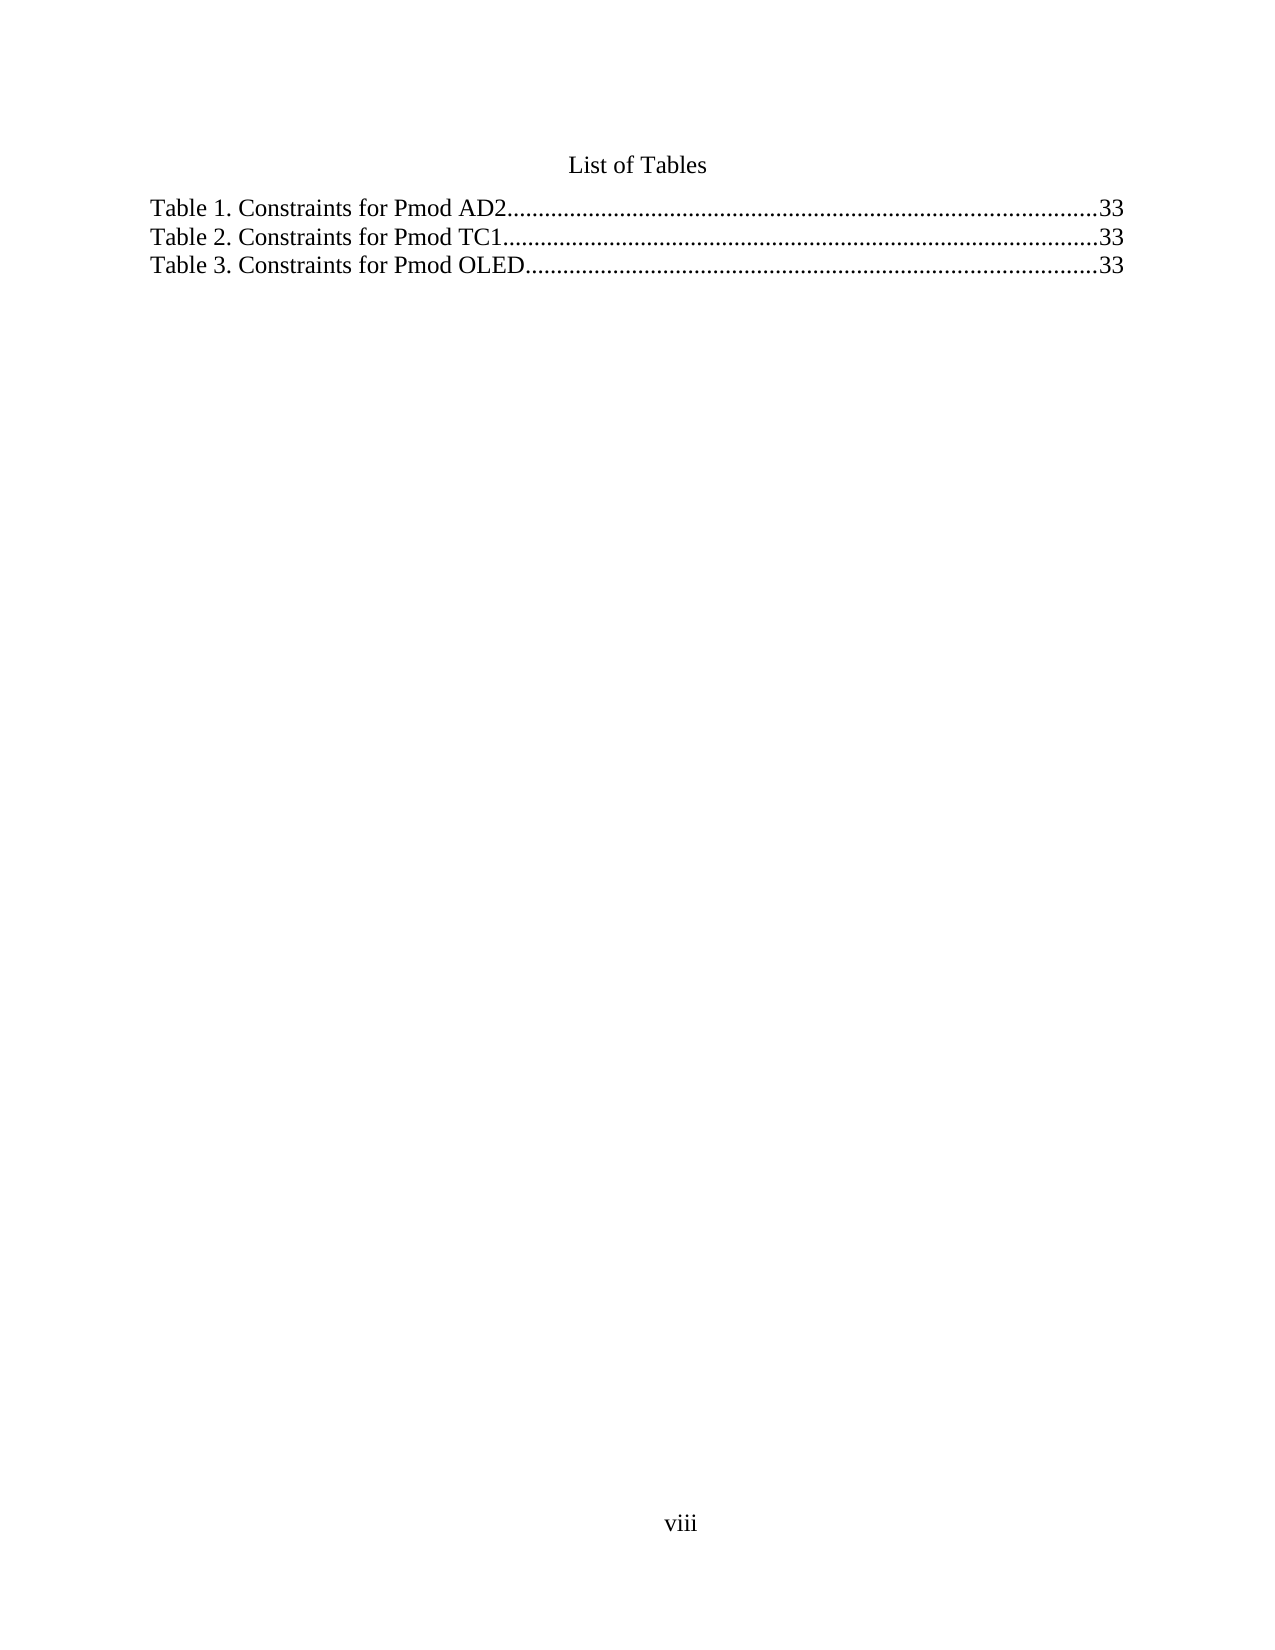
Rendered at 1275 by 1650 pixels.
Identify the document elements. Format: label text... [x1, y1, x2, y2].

text Table 2. Constraints for Pmod TC1 33 [150, 222, 1125, 251]
text Table 3. Constraints for Pmod OLED 33 [150, 251, 1125, 279]
text List of Tables [150, 150, 1125, 179]
text Table 1. Constraints for Pmod AD2 33 [150, 193, 1125, 222]
